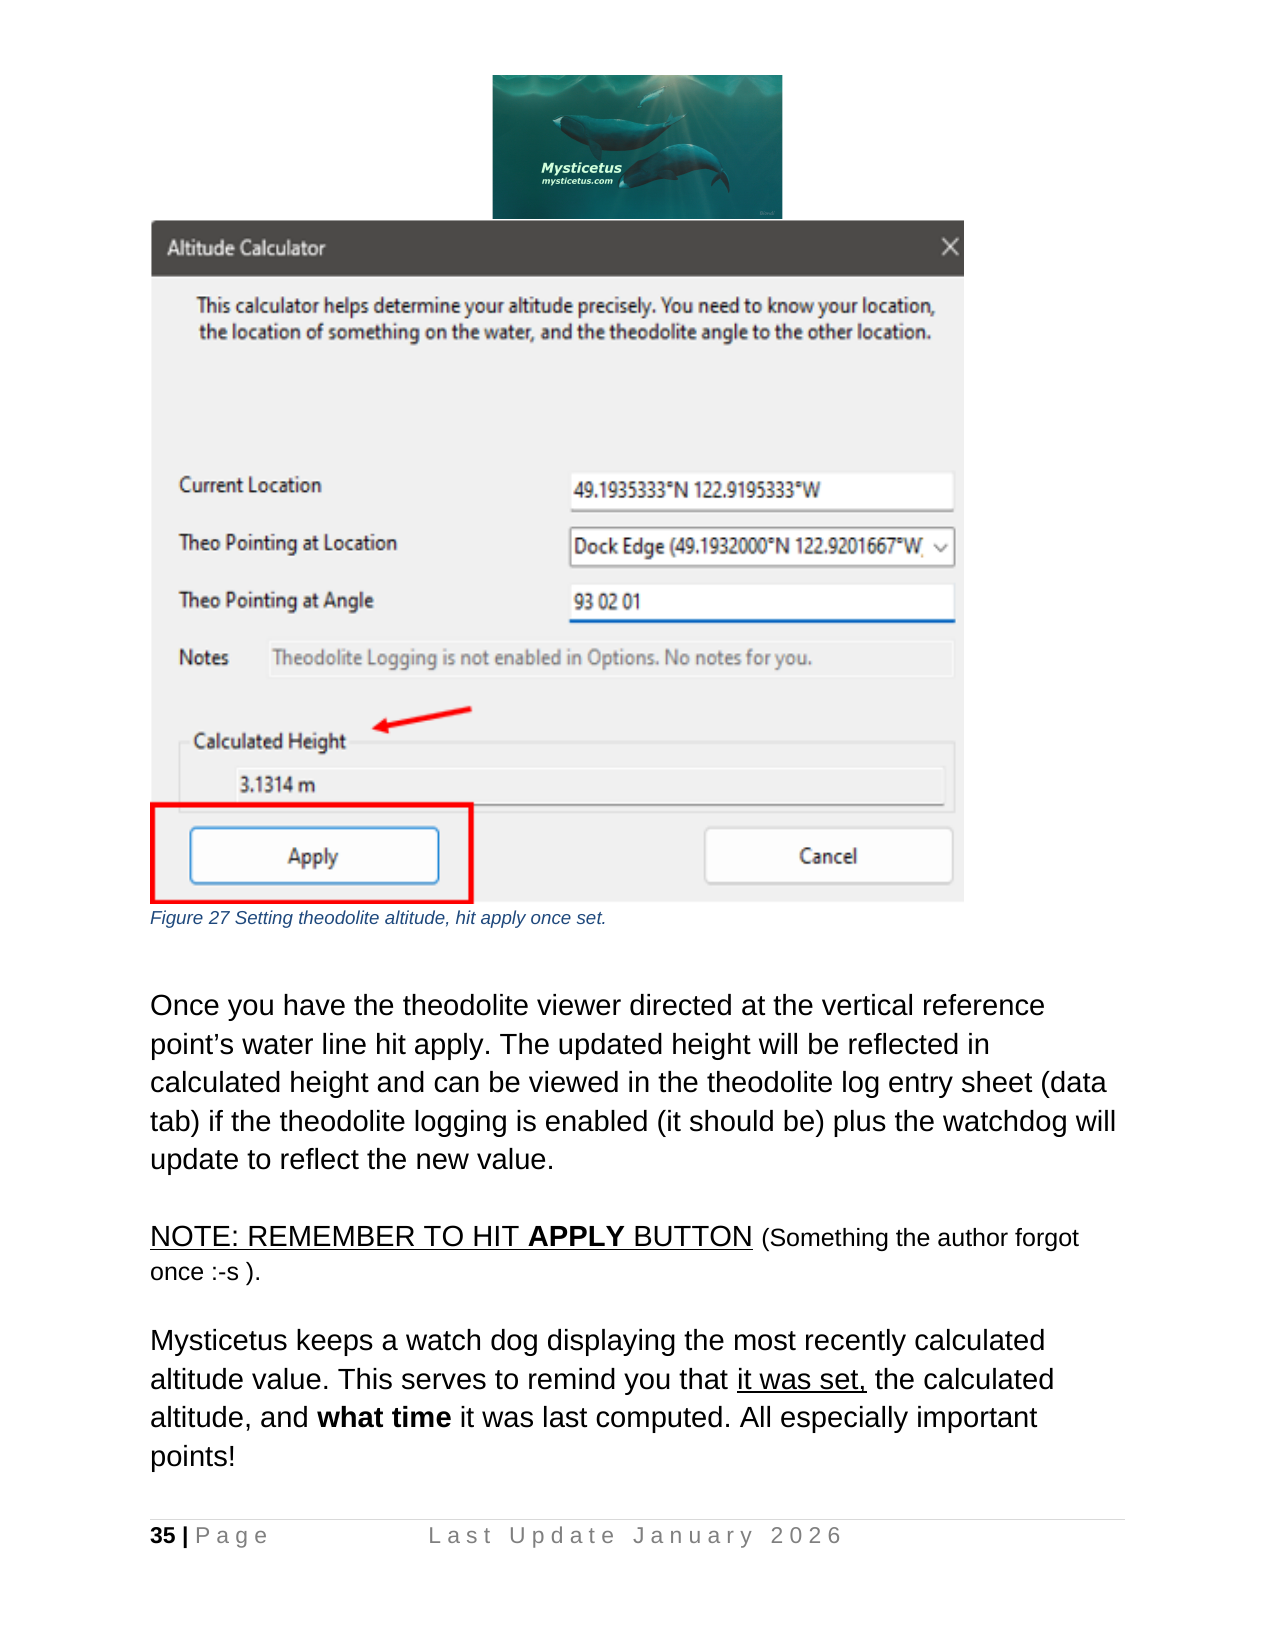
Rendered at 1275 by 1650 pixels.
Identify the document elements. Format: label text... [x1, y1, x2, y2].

picture [150, 75, 964, 904]
text Once you have the theodolite viewer directed at the vertical reference point’s water line hit apply. The updated height will be reflected in calculated height and can be viewed in the theodolite log entry sheet (data tab) if the theodolite logging is enabled (it should be) plus the watchdog will update to reflect the new value. [150, 988, 1125, 1176]
text Mysticetus keeps a watch dog displaying the most recently calculated altitude value. This serves to remind you that it was set, the calculated altitude, and what time it was last computed. All especially important points! [150, 1323, 1125, 1472]
text NOTE: REMEMBER TO HIT APPLY BUTTON (Something the author forgot once :-s ). [150, 1219, 1125, 1286]
